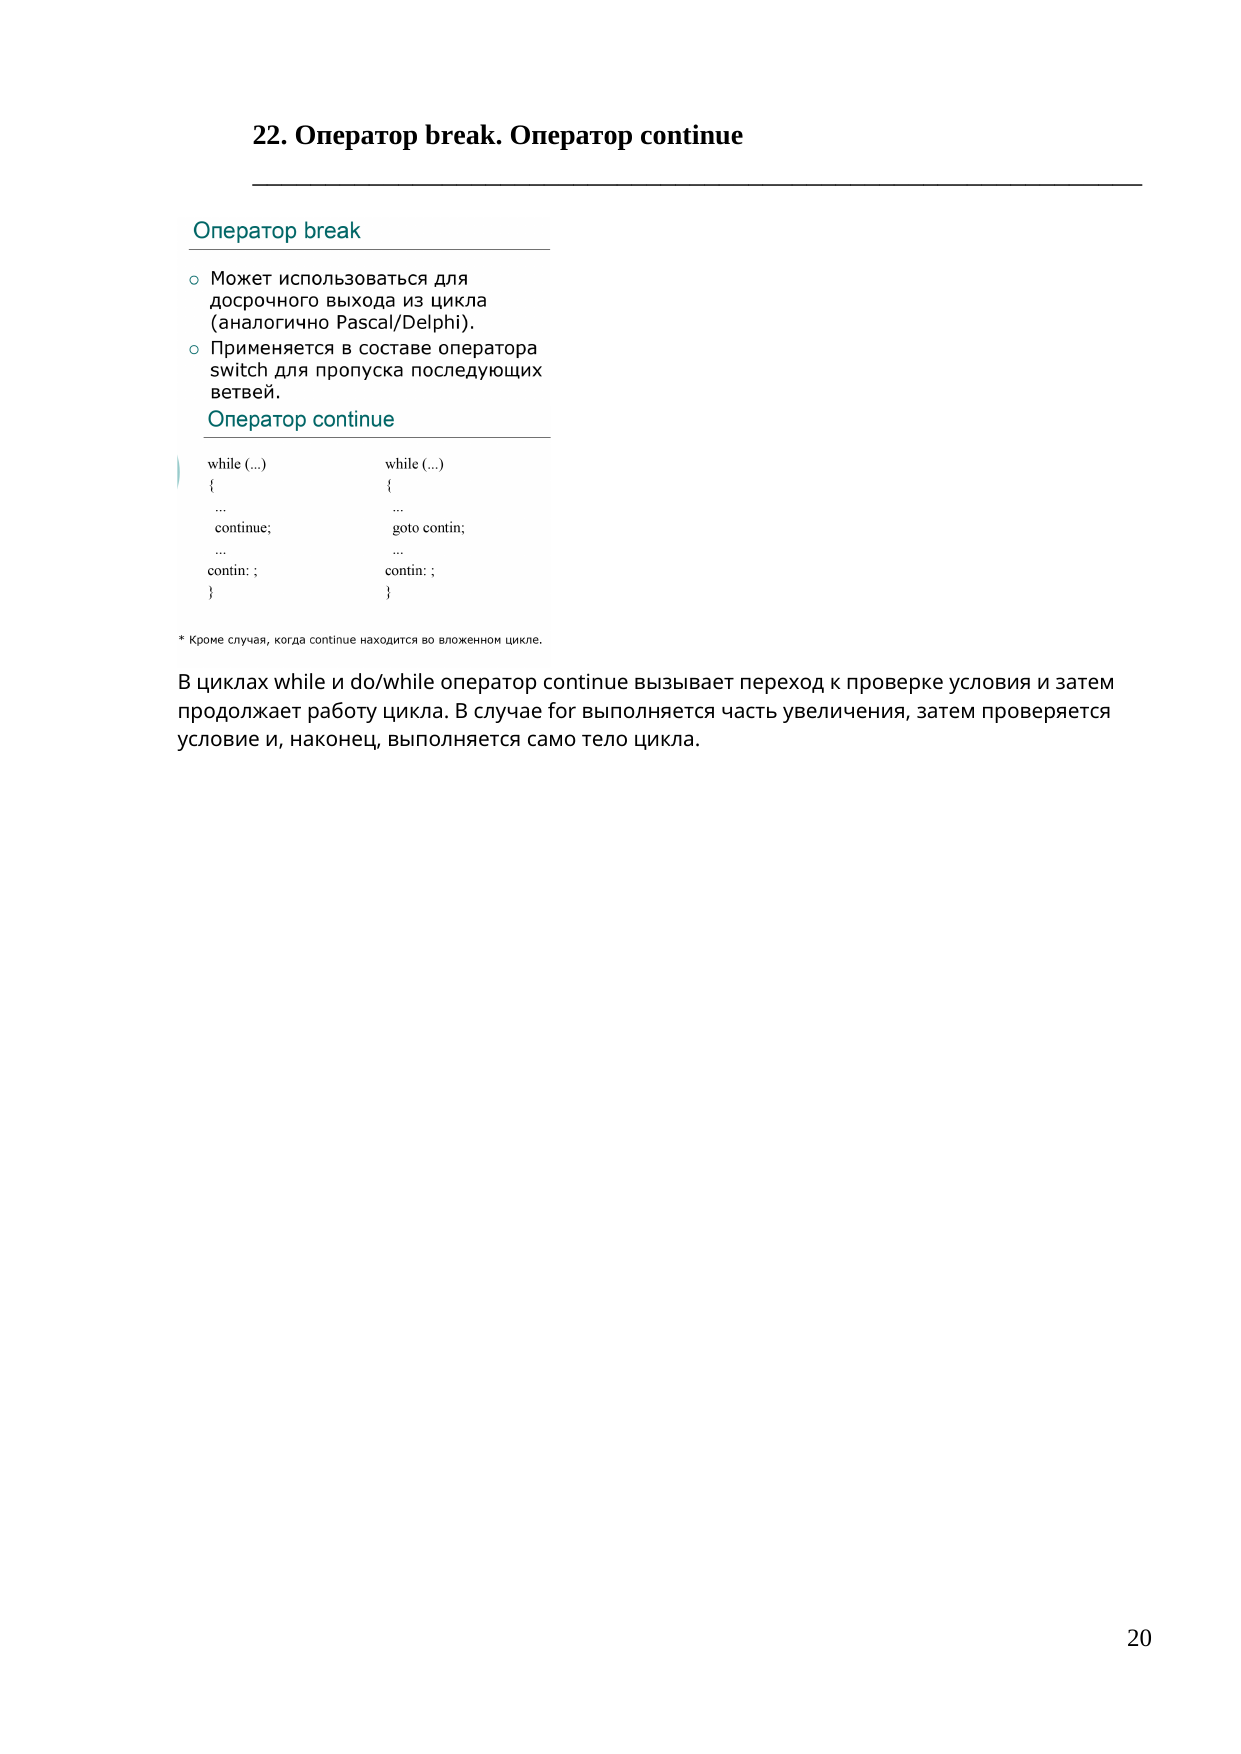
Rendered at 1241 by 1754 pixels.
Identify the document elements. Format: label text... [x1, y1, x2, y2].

text В циклах while и do/while оператор continue вызывает переход к проверке условия и затем продолжает работу цикла. В случае for выполняется часть увеличения, затем проверяется условие и, наконец, выполняется само тело цикла. [551, 667, 1152, 753]
text _____________________________________________________________ [252, 155, 1152, 189]
subtitle 22. Оператор break. Оператор continue [252, 118, 1152, 151]
picture [177, 217, 551, 668]
